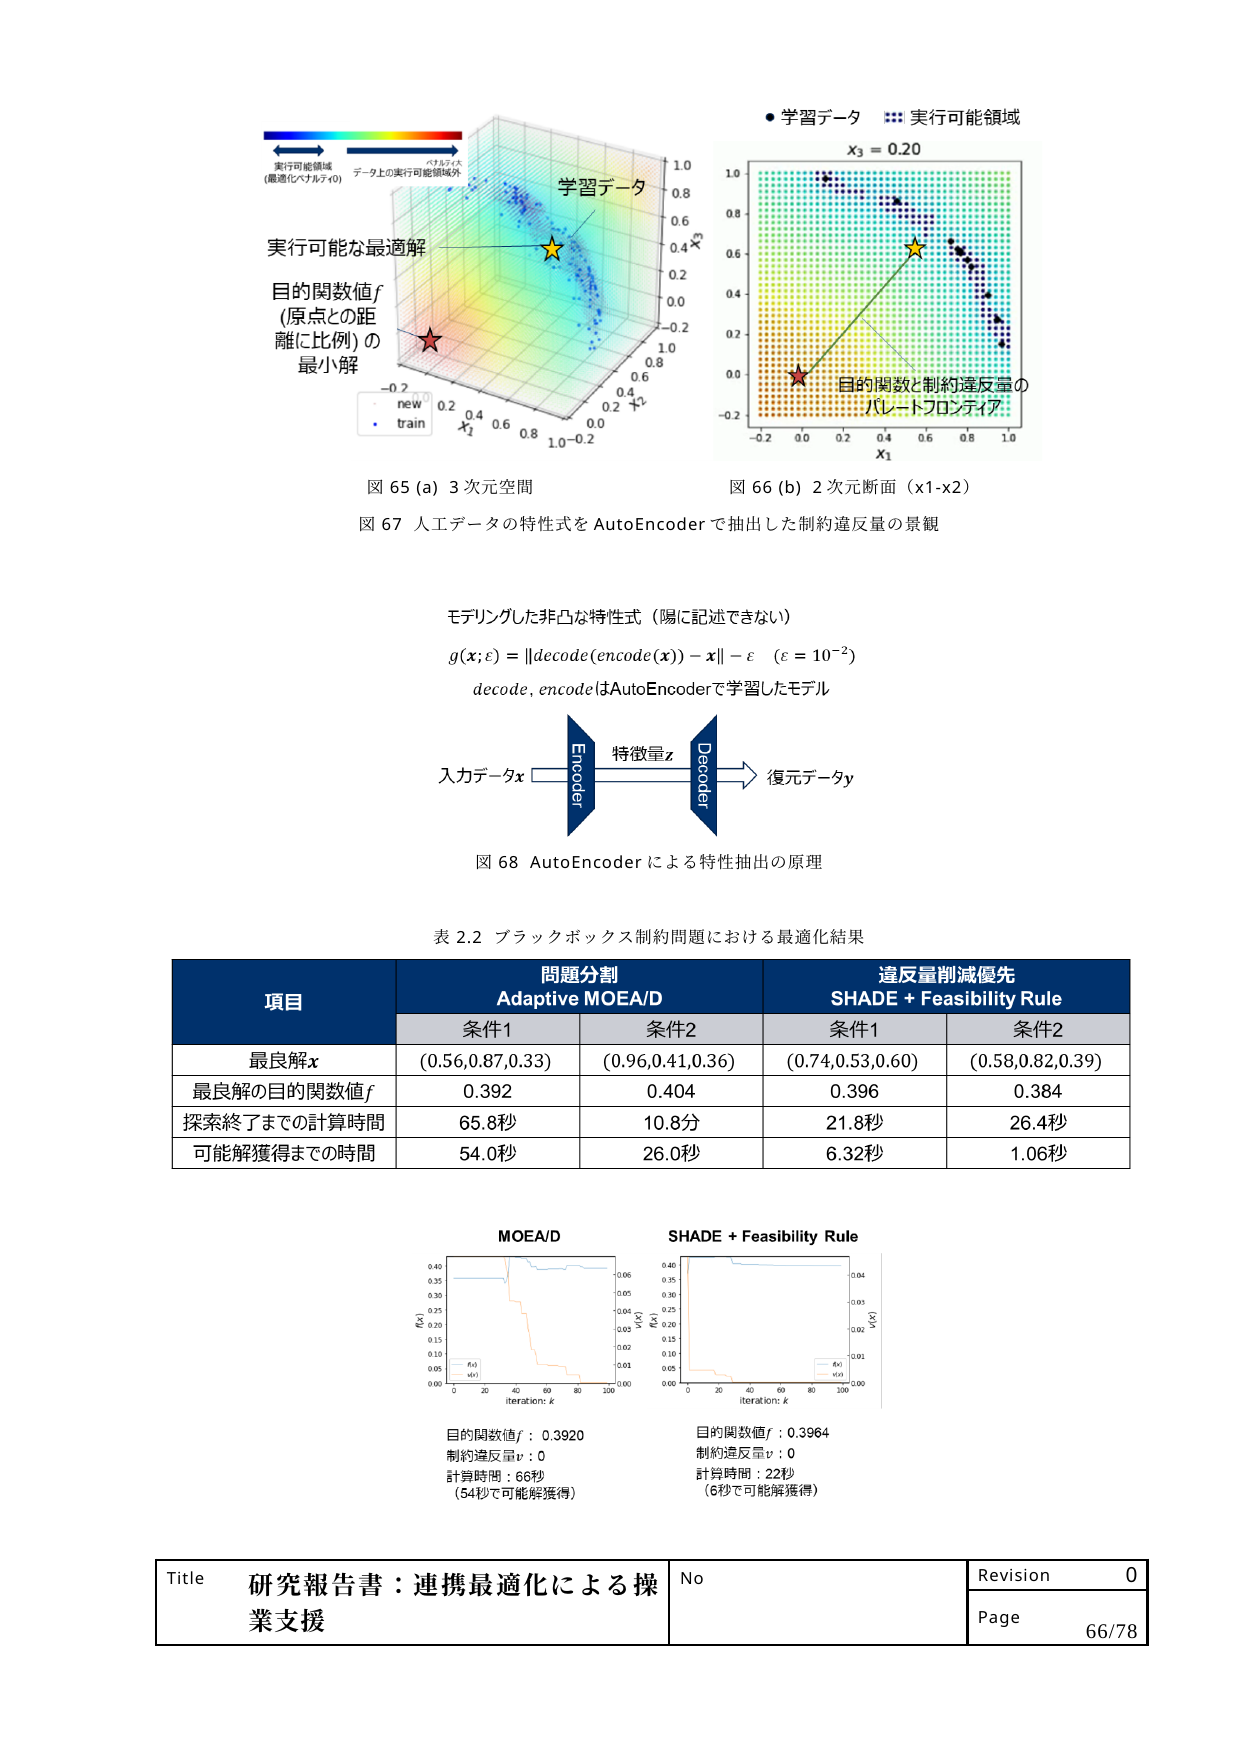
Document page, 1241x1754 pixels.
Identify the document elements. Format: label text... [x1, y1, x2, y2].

picture [422, 600, 875, 837]
picture [411, 1221, 886, 1510]
text 表 2.2 ブラックボックス制約問題における最適化結果 [259, 910, 1038, 948]
text 図 2.12 AutoEncoderによる特性抽出の原理 [259, 836, 1038, 874]
text 図 2.11 人工データの特性式をAutoEncoderで抽出した制約違反量の景観 [259, 498, 1038, 535]
text 図 2.11 (a) 3次元空間 図 2.11 (b) 2次元断面（x1-x2） [259, 461, 1038, 498]
picture [171, 956, 1131, 1177]
picture [254, 100, 1043, 461]
